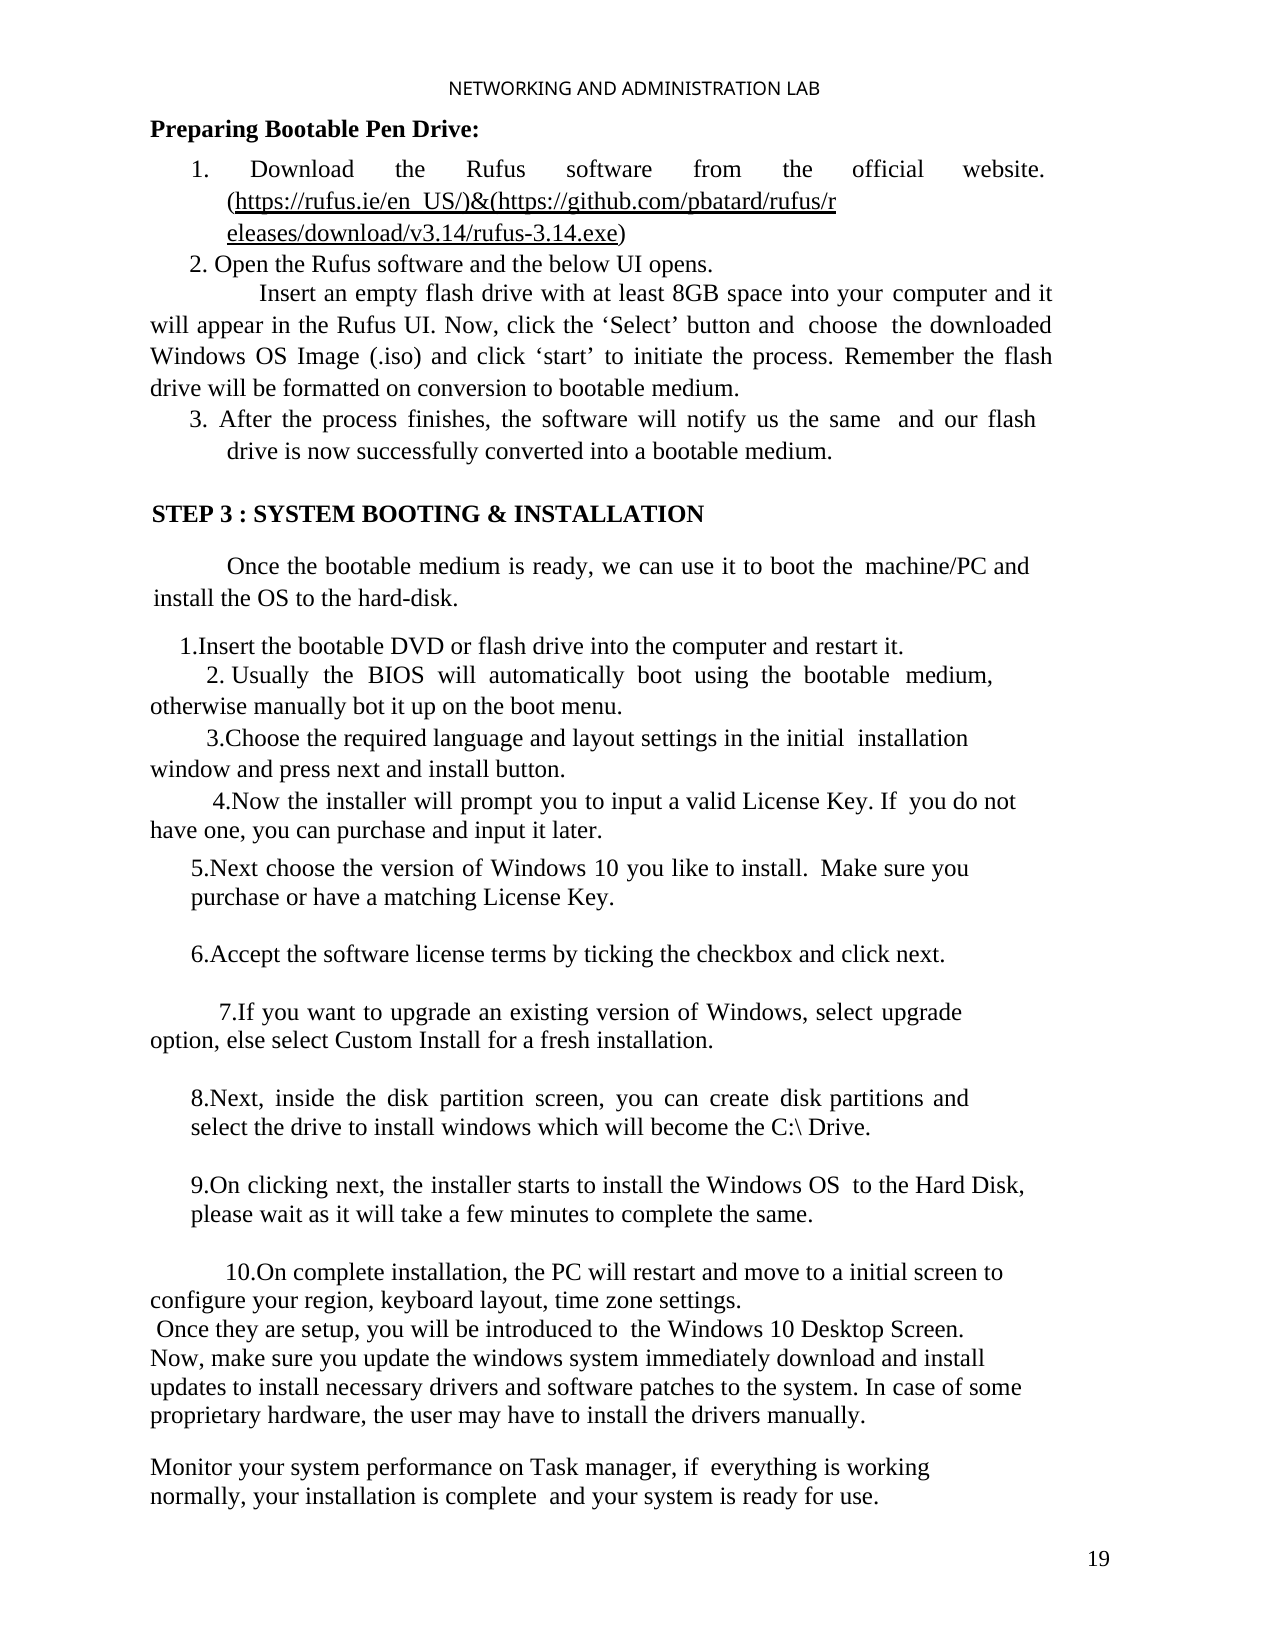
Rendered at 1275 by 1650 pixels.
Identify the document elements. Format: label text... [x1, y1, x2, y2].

text Insert an empty flash drive with at least 8GB space into your computer and it will appear in the Rufus UI. Now, click the ‘Select’ button and choose the downloaded Windows OS Image (.iso) and click ‘start’ to initiate the process. Remember the flash drive will be formatted on conversion to bootable medium. [150, 278, 1052, 402]
subtitle Preparing Bootable Pen Drive: [150, 114, 1275, 143]
text 9.On clicking next, the installer starts to install the Windows OS to the Hard Disk, please wait as it will take a few minutes to complete the same. [191, 1170, 1031, 1228]
text 3.Choose the required language and layout settings in the initial installation window and press next and install button. [150, 723, 1039, 783]
text 10.On complete installation, the PC will restart and move to a initial screen to configure your region, keyboard layout, time zone settings. [150, 1257, 1044, 1314]
text 1.Insert the bootable DVD or flash drive into the computer and restart it. [123, 631, 1275, 660]
text 7.If you want to upgrade an existing version of Windows, select upgrade option, else select Custom Install for a fresh installation. [150, 997, 1024, 1054]
subtitle STEP 3 : SYSTEM BOOTING & INSTALLATION [152, 499, 1275, 528]
text Monitor your system performance on Task manager, if everything is working normally, your installation is complete and your system is ready for use. [150, 1452, 1008, 1510]
text 8.Next, inside the disk partition screen, you can create disk partitions and select the drive to install windows which will become the C:\ Drive. [191, 1083, 993, 1141]
text 5.Next choose the version of Windows 10 you like to install. Make sure you purchase or have a matching License Key. [191, 853, 977, 910]
text Once the bootable medium is ready, we can use it to boot the machine/PC and install the OS to the hard-disk. [153, 551, 1031, 611]
text 4.Now the installer will prompt you to input a valid License Key. If you do not have one, you can purchase and input it later. [150, 786, 1054, 843]
text 6.Accept the software license terms by ticking the checkbox and click next. [191, 939, 1275, 968]
text Once they are setup, you will be introduced to the Windows 10 Desktop Screen. [150, 1314, 1044, 1343]
text 2. Usually the BIOS will automatically boot using the bootable medium, otherwise manually bot it up on the boot menu. [150, 660, 994, 720]
list Open the Rufus software and the below UI opens. [189, 249, 1275, 278]
text Now, make sure you update the windows system immediately download and install updates to install necessary drivers and software patches to the system. In case of some proprietary hardware, the user may have to install the drivers manually. [150, 1343, 1033, 1429]
list Download the Rufus software from the official website. (https://rufus.ie/en_US/)&(https://github.com/pbatard/rufus/r eleases/download/v3.14/rufus-3.14.exe) [191, 154, 1046, 246]
list After the process finishes, the software will notify us the same and our flash drive is now successfully converted into a bootable medium. [189, 404, 1036, 465]
